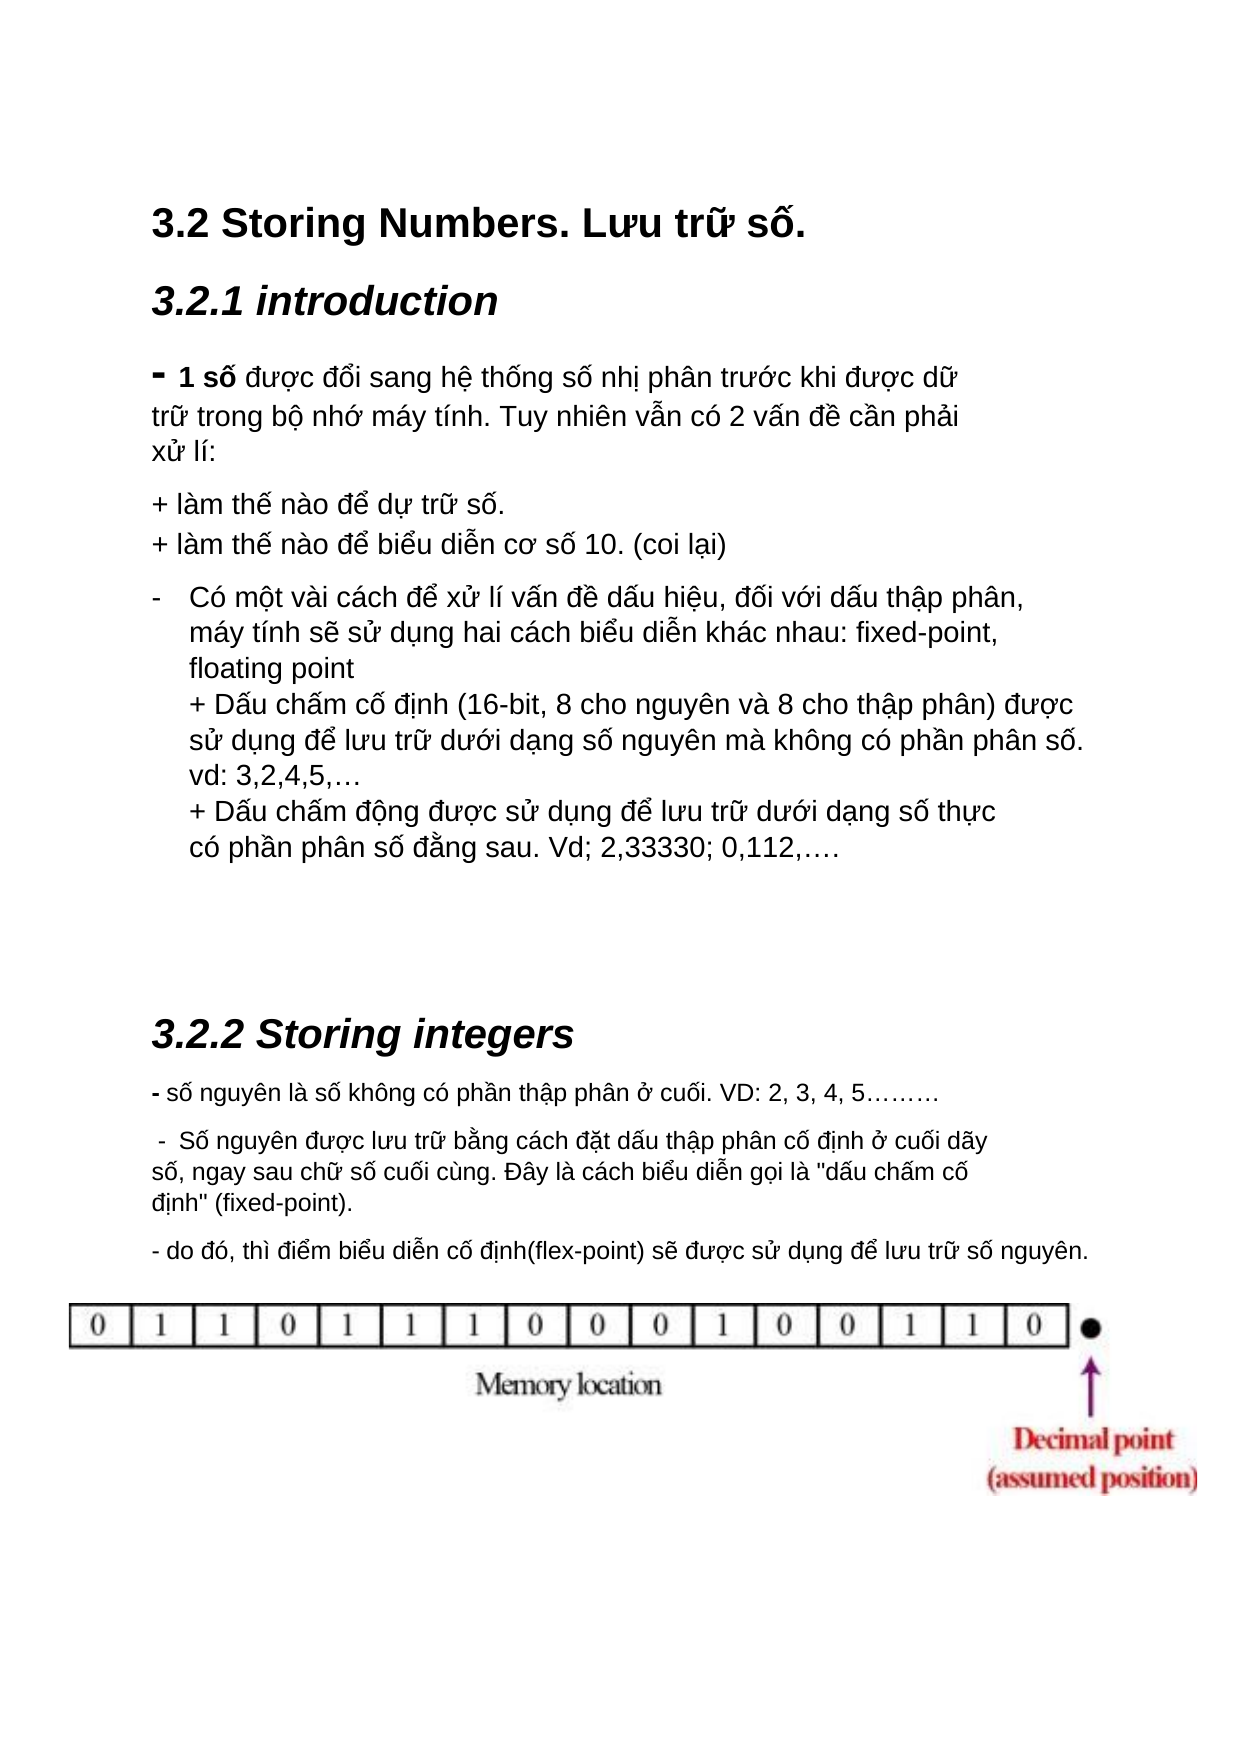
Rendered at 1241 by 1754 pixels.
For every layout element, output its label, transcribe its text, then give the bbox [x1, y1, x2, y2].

list do đó, thì điểm biểu diễn cố định(flex-point) sẽ được sử dụng để lưu trữ số nguyên. [151, 1236, 1090, 1264]
text + làm thế nào để biểu diễn cơ số 10. (coi lại) [151, 527, 1090, 561]
subtitle 3.2 Storing Numbers. Lưu trữ số. [151, 198, 1090, 246]
text + làm thế nào để dự trữ số. [151, 487, 1090, 521]
text + Dấu chấm động được sử dụng để lưu trữ dưới dạng số thực có phần phân số đằng sau. Vd; 2,33330; 0,112,…. [189, 794, 998, 863]
text - Có một vài cách để xử lí vấn đề dấu hiệu, đối với dấu thập phân, máy tính sẽ sử dụng hai cách biểu diễn khác nhau: fixed-point, floating point [151, 580, 1030, 684]
subtitle 3.2.1 introduction [151, 276, 1090, 324]
subtitle 3.2.2 Storing integers [151, 1009, 1090, 1057]
picture [68, 1303, 1198, 1496]
text + Dấu chấm cố định (16-bit, 8 cho nguyên và 8 cho thập phân) được sử dụng để lưu trữ dưới dạng số nguyên mà không có phần phân số. vd: 3,2,4,5,… [189, 687, 1090, 792]
list 1 số được đổi sang hệ thống số nhị phân trước khi được dữ trữ trong bộ nhớ máy tính. Tuy nhiên vẫn có 2 vấn đề cần phải xử lí: [151, 345, 1000, 468]
list Số nguyên được lưu trữ bằng cách đặt dấu thập phân cố định ở cuối dãy số, ngay sau chữ số cuối cùng. Đây là cách biểu diễn gọi là "dấu chấm cố định" (fixed-point). [151, 1126, 1025, 1217]
list số nguyên là số không có phần thập phân ở cuối. VD: 2, 3, 4, 5……… [151, 1078, 1090, 1107]
